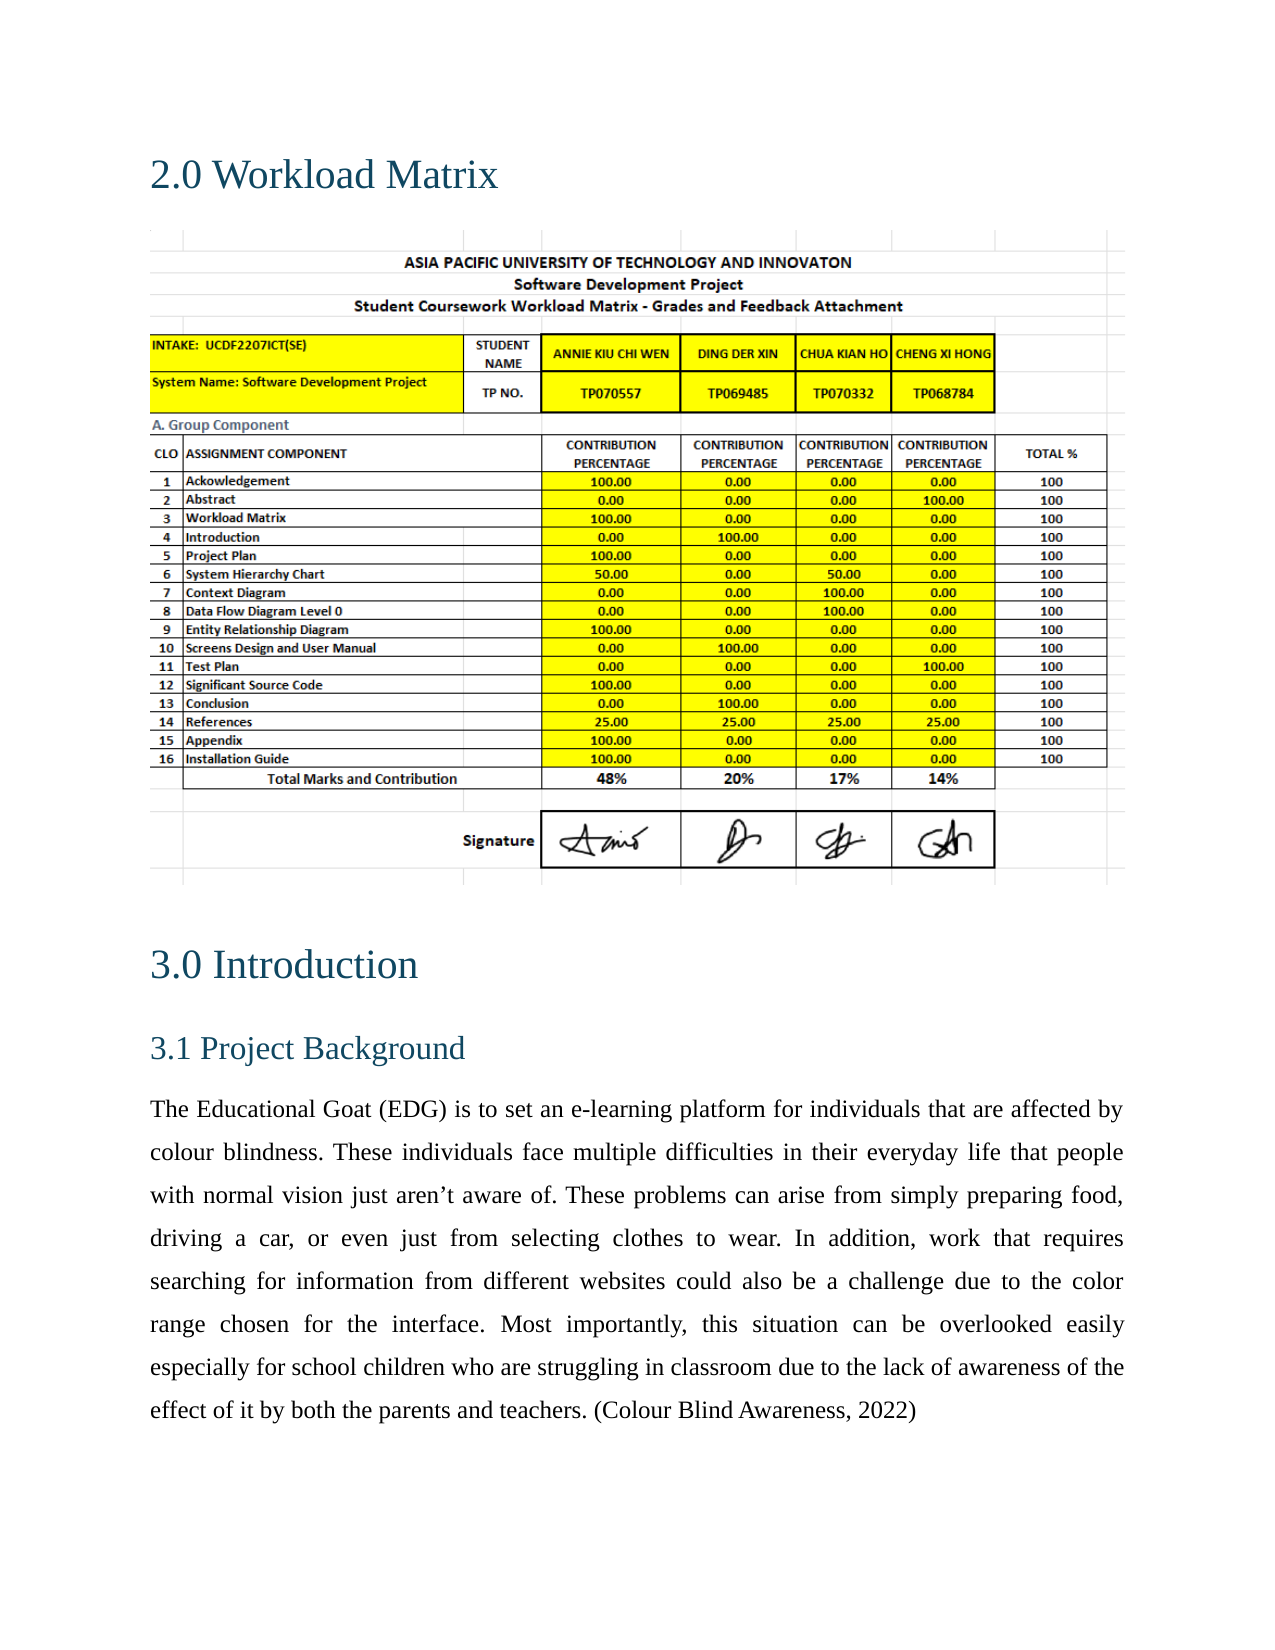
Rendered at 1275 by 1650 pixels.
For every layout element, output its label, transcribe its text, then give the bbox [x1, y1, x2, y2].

subtitle 3.1 Project Background [150, 1028, 1125, 1066]
picture [150, 230, 1125, 885]
subtitle 3.0 Introduction [150, 939, 1125, 987]
subtitle 2.0 Workload Matrix [150, 150, 1125, 198]
text The Educational Goat (EDG) is to set an e-learning platform for individuals that are affected by colour blindness. These individuals face multiple difficulties in their everyday life that people with normal vision just aren’t aware of. These problems can arise from simply preparing food, driving a car, or even just from selecting clothes to wear. In addition, work that requires searching for information from different websites could also be a challenge due to the color range chosen for the interface. Most importantly, this situation can be overlooked easily especially for school children who are struggling in classroom due to the lack of awareness of the effect of it by both the parents and teachers. (Colour Blind Awareness, 2022) [150, 1094, 1125, 1424]
